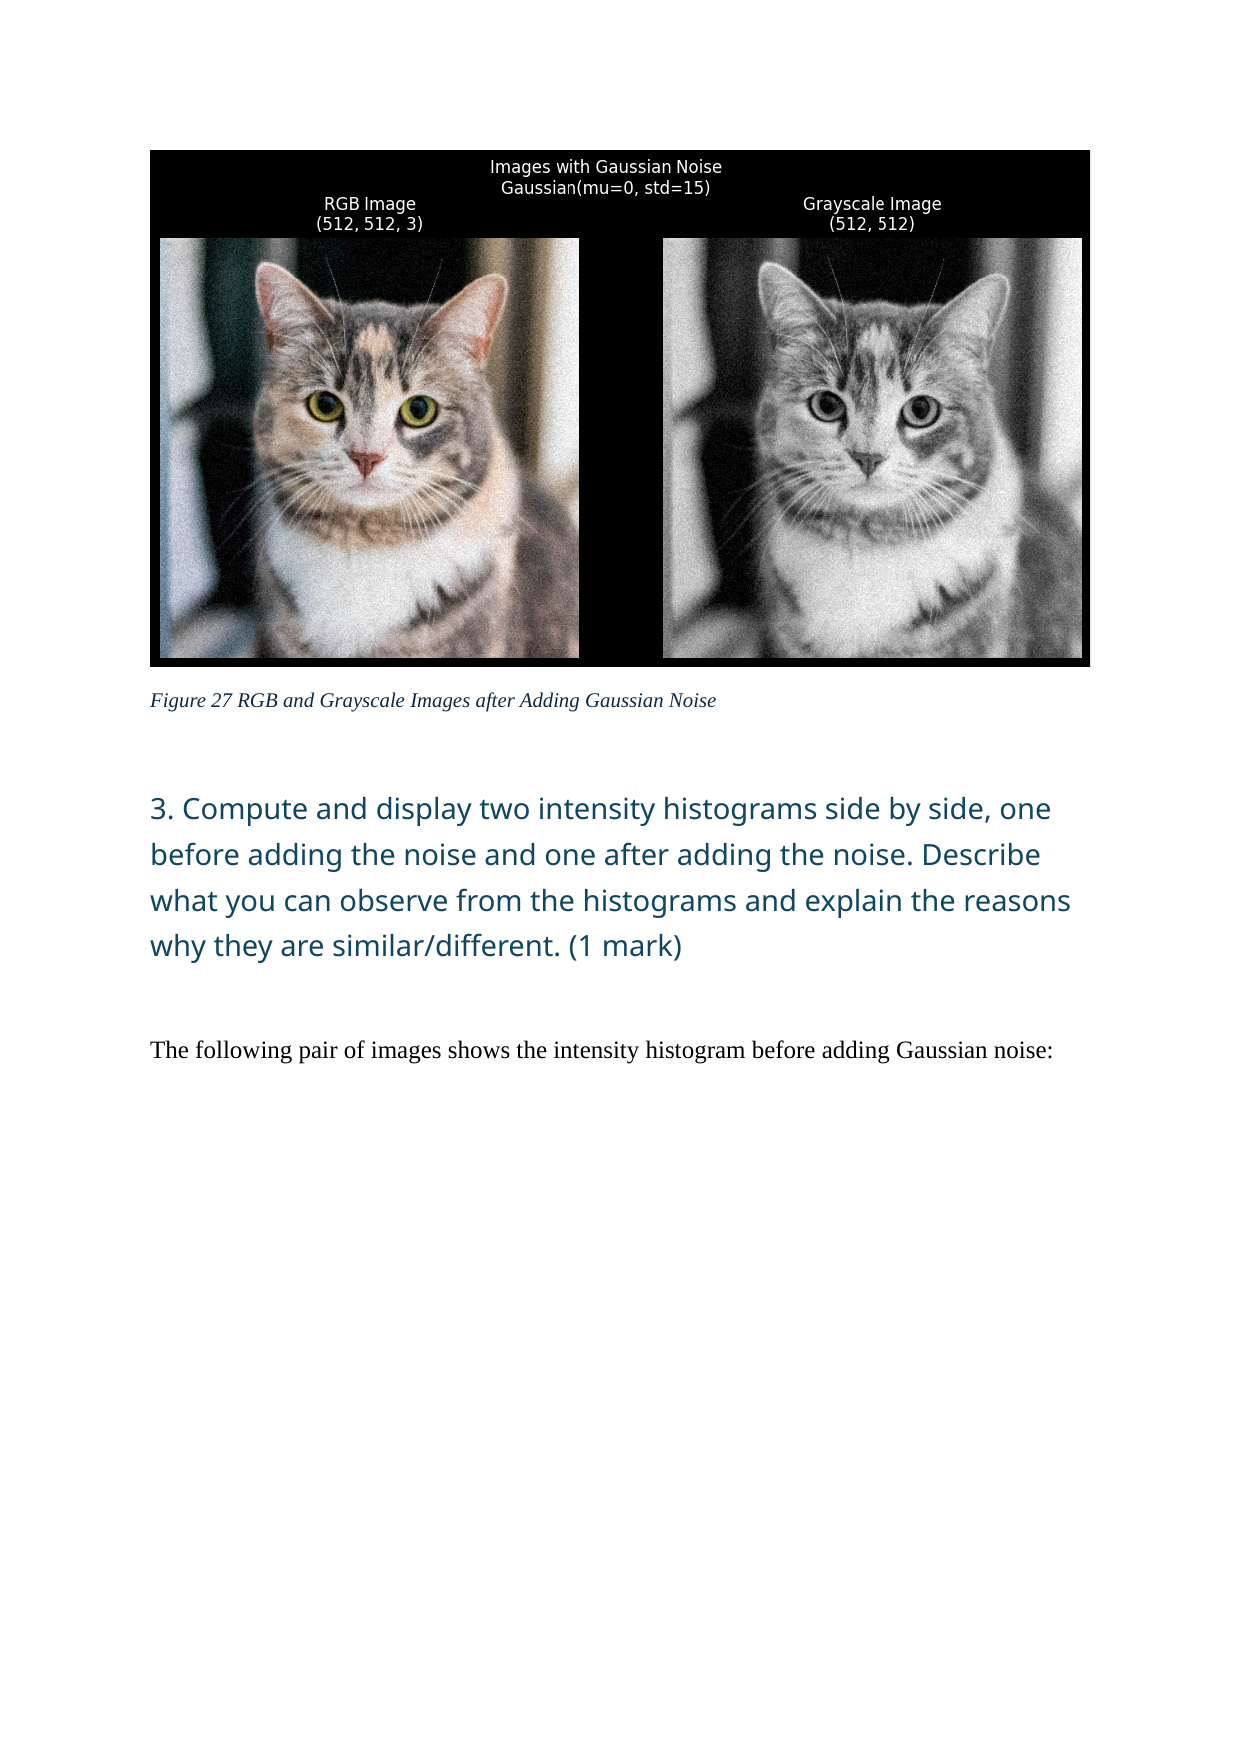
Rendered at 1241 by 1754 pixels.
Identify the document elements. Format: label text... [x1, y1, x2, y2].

subtitle 3. Compute and display two intensity histograms side by side, one before adding the noise and one after adding the noise. Describe what you can observe from the histograms and explain the reasons why they are similar/different. (1 mark) [150, 788, 1090, 965]
text Figure 27 RGB and Grayscale Images after Adding Gaussian Noise [150, 688, 1090, 712]
text The following pair of images shows the intensity histogram before adding Gaussian noise: [150, 1035, 1090, 1064]
picture [150, 150, 1091, 667]
